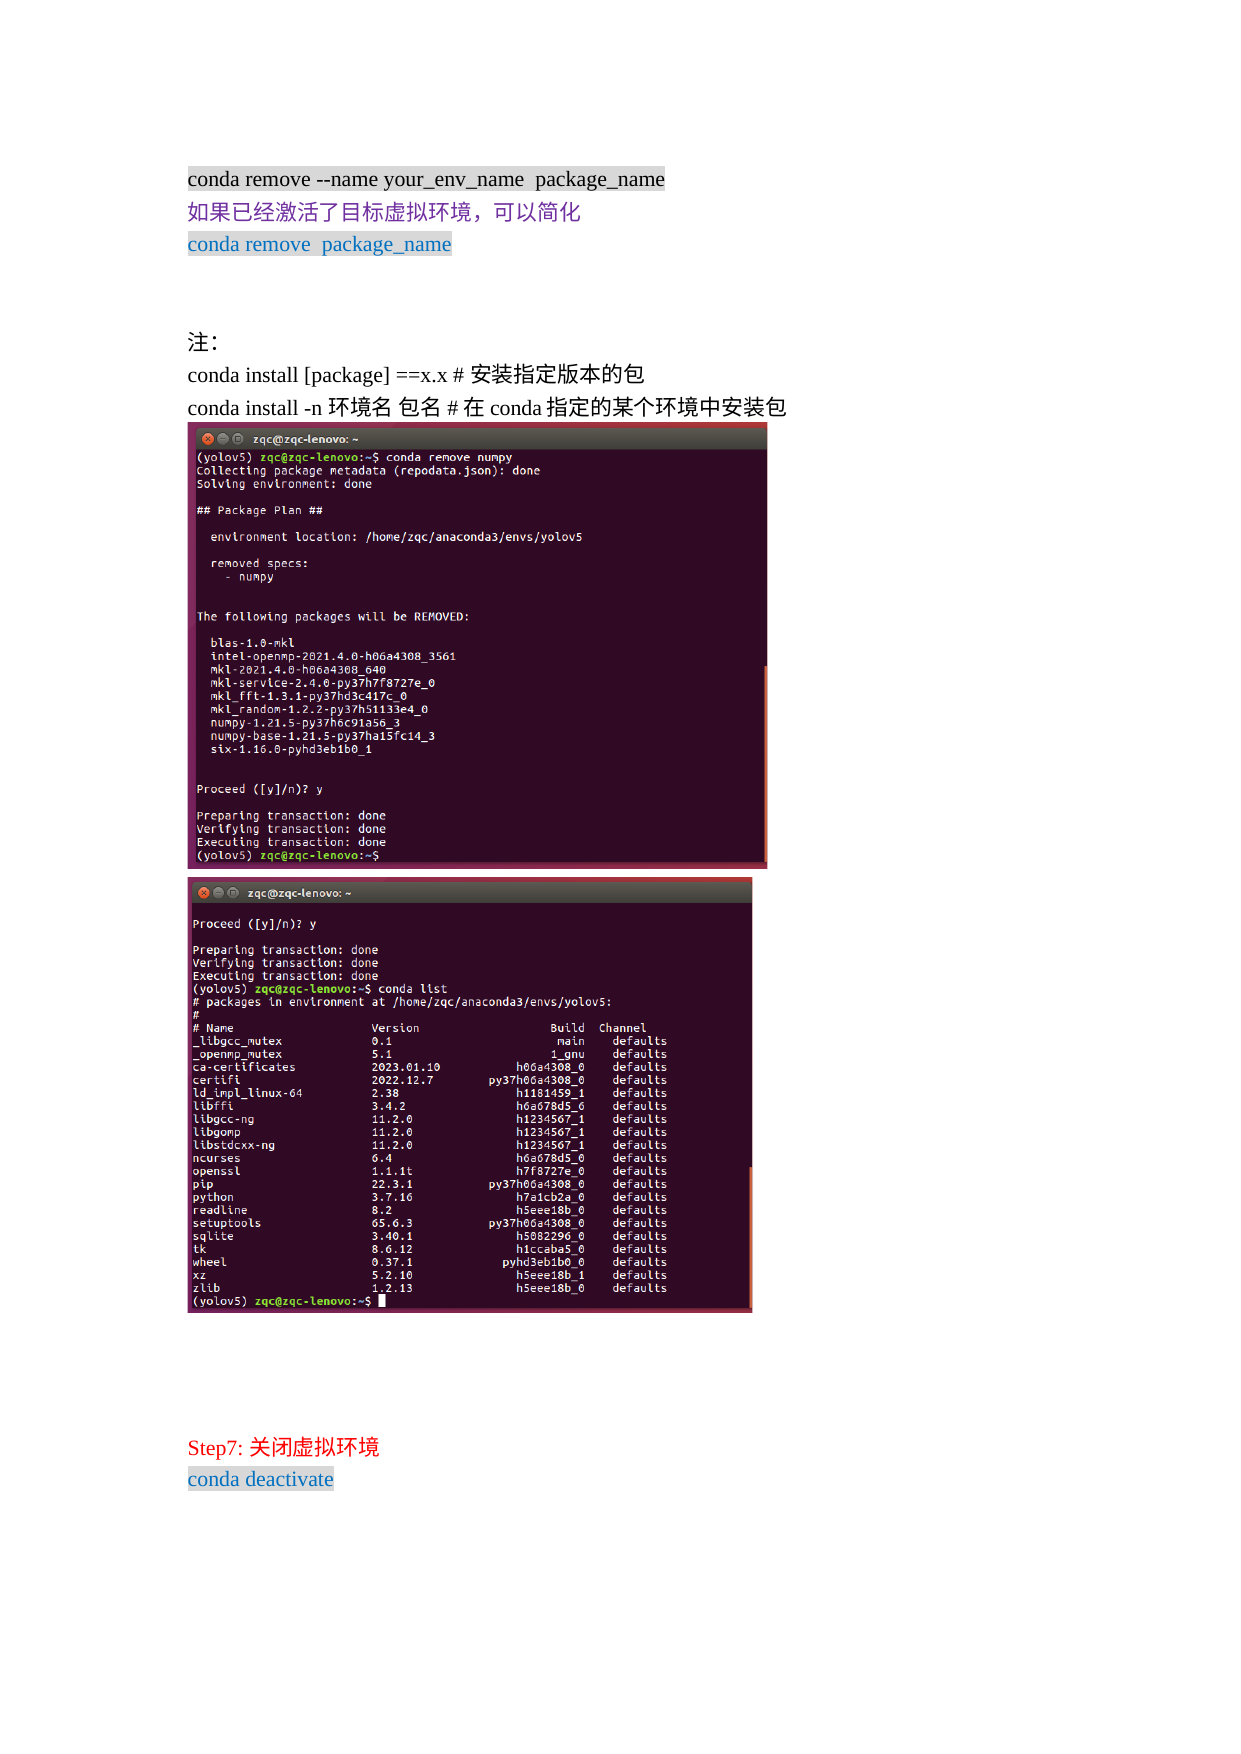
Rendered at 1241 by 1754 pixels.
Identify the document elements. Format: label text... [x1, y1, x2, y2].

text 如果已经激活了目标虚拟环境，可以简化 [187, 194, 1053, 227]
picture [187, 422, 768, 869]
text conda deactivate [187, 1462, 1053, 1494]
text conda remove package_name [187, 227, 1053, 259]
text conda remove --name your_env_name package_name [187, 162, 1053, 194]
picture [187, 877, 753, 1313]
text conda install -n 环境名 包名 # 在conda指定的某个环境中安装包 [187, 389, 1053, 422]
text 注： [187, 324, 1053, 357]
text conda install [package] ==x.x # 安装指定版本的包 [187, 357, 1053, 389]
text Step7: 关闭虚拟环境 [187, 1429, 1053, 1462]
